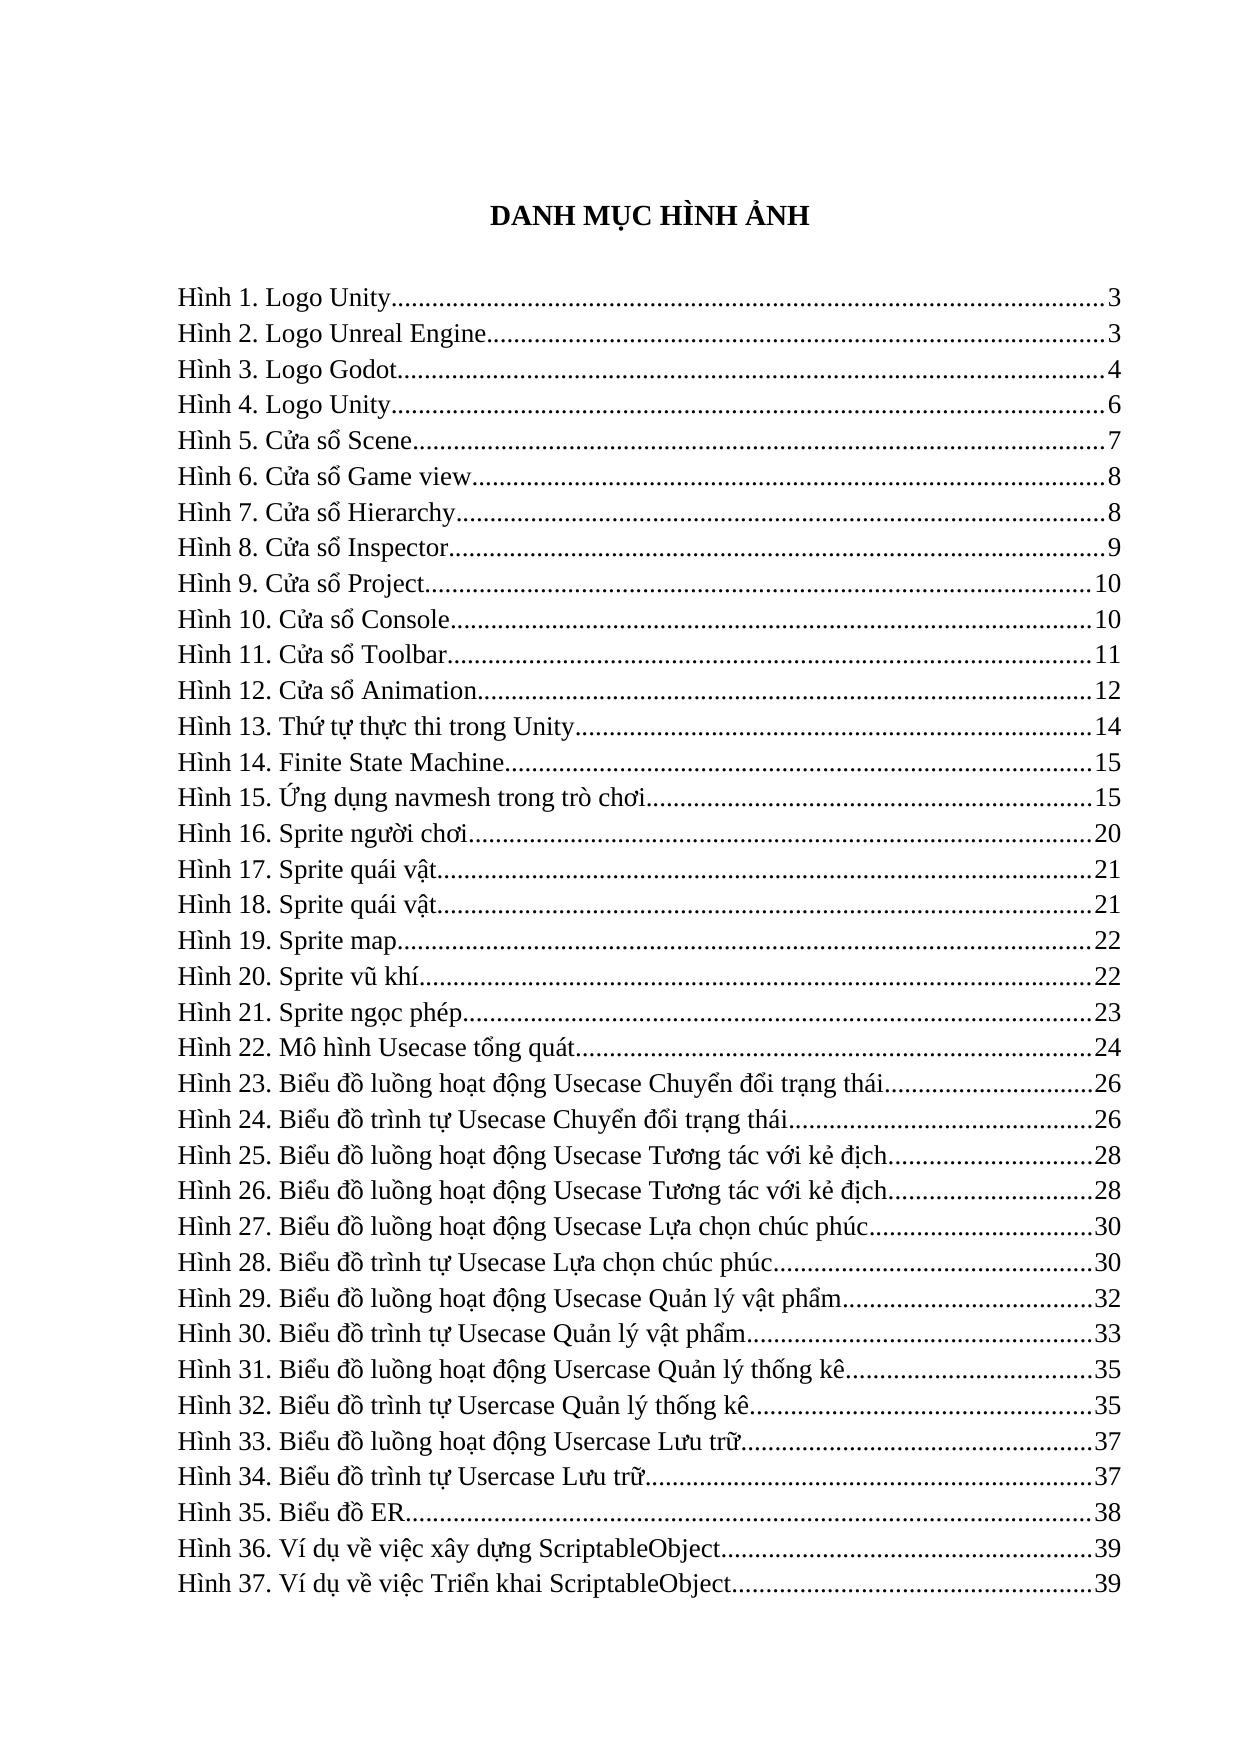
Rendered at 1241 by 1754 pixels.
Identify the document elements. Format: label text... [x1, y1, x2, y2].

text Hình 25. Biểu đồ luồng hoạt động Usecase Tương tác với kẻ địch 28 [177, 1139, 1122, 1170]
text Hình 30. Biểu đồ trình tự Usecase Quản lý vật phẩm 33 [177, 1317, 1122, 1348]
text Hình 35. Biểu đồ ER 38 [177, 1496, 1122, 1527]
text Hình 33. Biểu đồ luồng hoạt động Usercase Lưu trữ 37 [177, 1424, 1122, 1456]
text Hình 23. Biểu đồ luồng hoạt động Usecase Chuyển đổi trạng thái 26 [177, 1067, 1122, 1098]
text Hình 8. Cửa sổ Inspector 9 [177, 531, 1122, 562]
subtitle DANH MỤC HÌNH ẢNH [177, 198, 1122, 231]
text Hình 18. Sprite quái vật 21 [177, 889, 1122, 920]
text Hình 31. Biểu đồ luồng hoạt động Usercase Quản lý thống kê 35 [177, 1353, 1122, 1384]
text Hình 28. Biểu đồ trình tự Usecase Lựa chọn chúc phúc 30 [177, 1246, 1122, 1277]
text Hình 34. Biểu đồ trình tự Usercase Lưu trữ 37 [177, 1460, 1122, 1491]
text Hình 3. Logo Godot 4 [177, 353, 1122, 384]
text Hình 26. Biểu đồ luồng hoạt động Usecase Tương tác với kẻ địch 28 [177, 1174, 1122, 1206]
text Hình 24. Biểu đồ trình tự Usecase Chuyển đổi trạng thái 26 [177, 1103, 1122, 1134]
text Hình 6. Cửa sổ Game view 8 [177, 460, 1122, 491]
text Hình 32. Biểu đồ trình tự Usercase Quản lý thống kê 35 [177, 1389, 1122, 1420]
text Hình 20. Sprite vũ khí 22 [177, 960, 1122, 991]
text Hình 15. Ứng dụng navmesh trong trò chơi 15 [177, 781, 1122, 813]
text Hình 27. Biểu đồ luồng hoạt động Usecase Lựa chọn chúc phúc 30 [177, 1210, 1122, 1241]
text Hình 9. Cửa sổ Project 10 [177, 567, 1122, 598]
text Hình 16. Sprite người chơi 20 [177, 817, 1122, 848]
text Hình 17. Sprite quái vật 21 [177, 853, 1122, 884]
text Hình 7. Cửa sổ Hierarchy 8 [177, 496, 1122, 527]
text Hình 2. Logo Unreal Engine 3 [177, 317, 1122, 348]
text Hình 21. Sprite ngọc phép 23 [177, 996, 1122, 1027]
text Hình 13. Thứ tự thực thi trong Unity 14 [177, 710, 1122, 741]
text Hình 12. Cửa sổ Animation 12 [177, 674, 1122, 705]
text Hình 22. Mô hình Usecase tổng quát 24 [177, 1032, 1122, 1063]
text Hình 1. Logo Unity 3 [177, 281, 1122, 312]
text Hình 4. Logo Unity 6 [177, 388, 1122, 419]
text Hình 37. Ví dụ về việc Triển khai ScriptableObject 39 [177, 1567, 1122, 1599]
text Hình 11. Cửa sổ Toolbar 11 [177, 638, 1122, 670]
text Hình 36. Ví dụ về việc xây dựng ScriptableObject 39 [177, 1532, 1122, 1563]
text Hình 29. Biểu đồ luồng hoạt động Usecase Quản lý vật phẩm 32 [177, 1282, 1122, 1313]
text Hình 10. Cửa sổ Console 10 [177, 603, 1122, 634]
text Hình 19. Sprite map 22 [177, 924, 1122, 956]
text Hình 5. Cửa sổ Scene 7 [177, 424, 1122, 455]
text Hình 14. Finite State Machine 15 [177, 746, 1122, 777]
